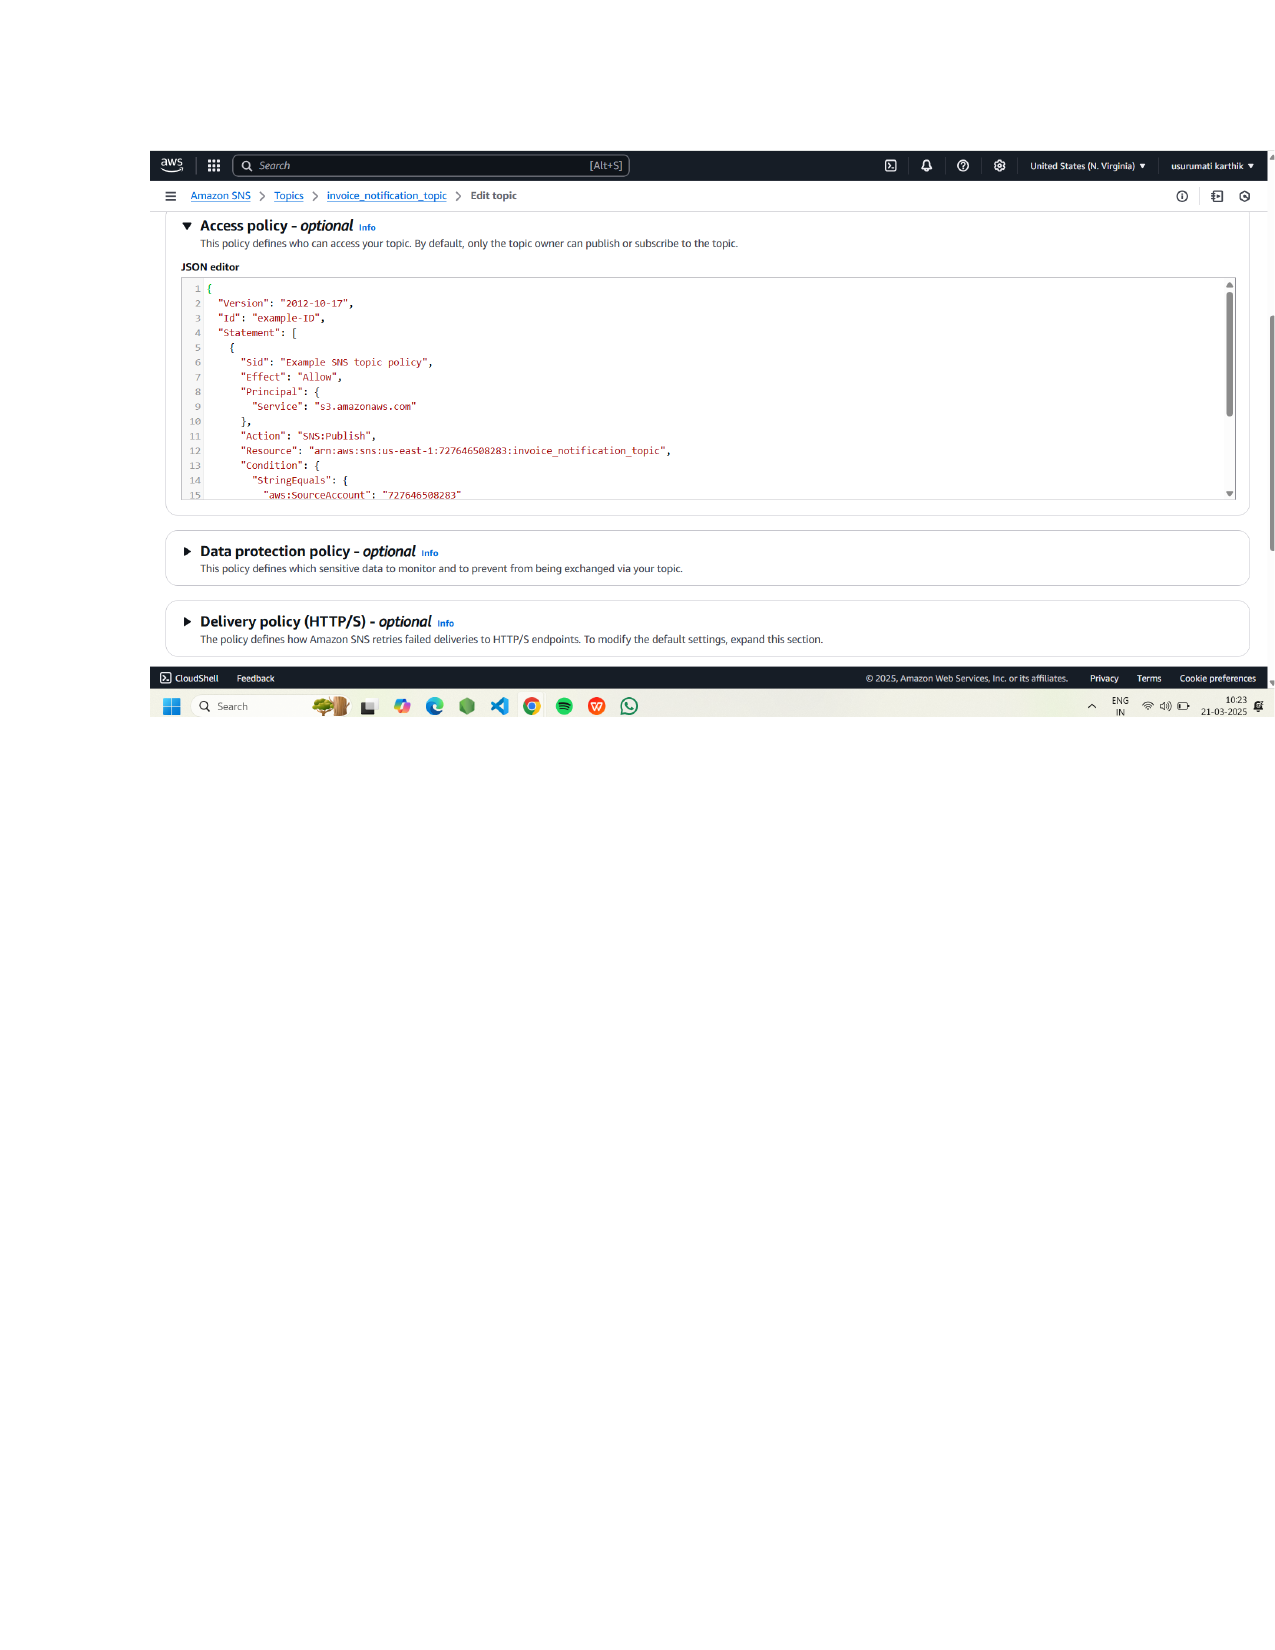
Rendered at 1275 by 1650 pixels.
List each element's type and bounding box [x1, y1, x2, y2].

picture [150, 147, 1275, 717]
